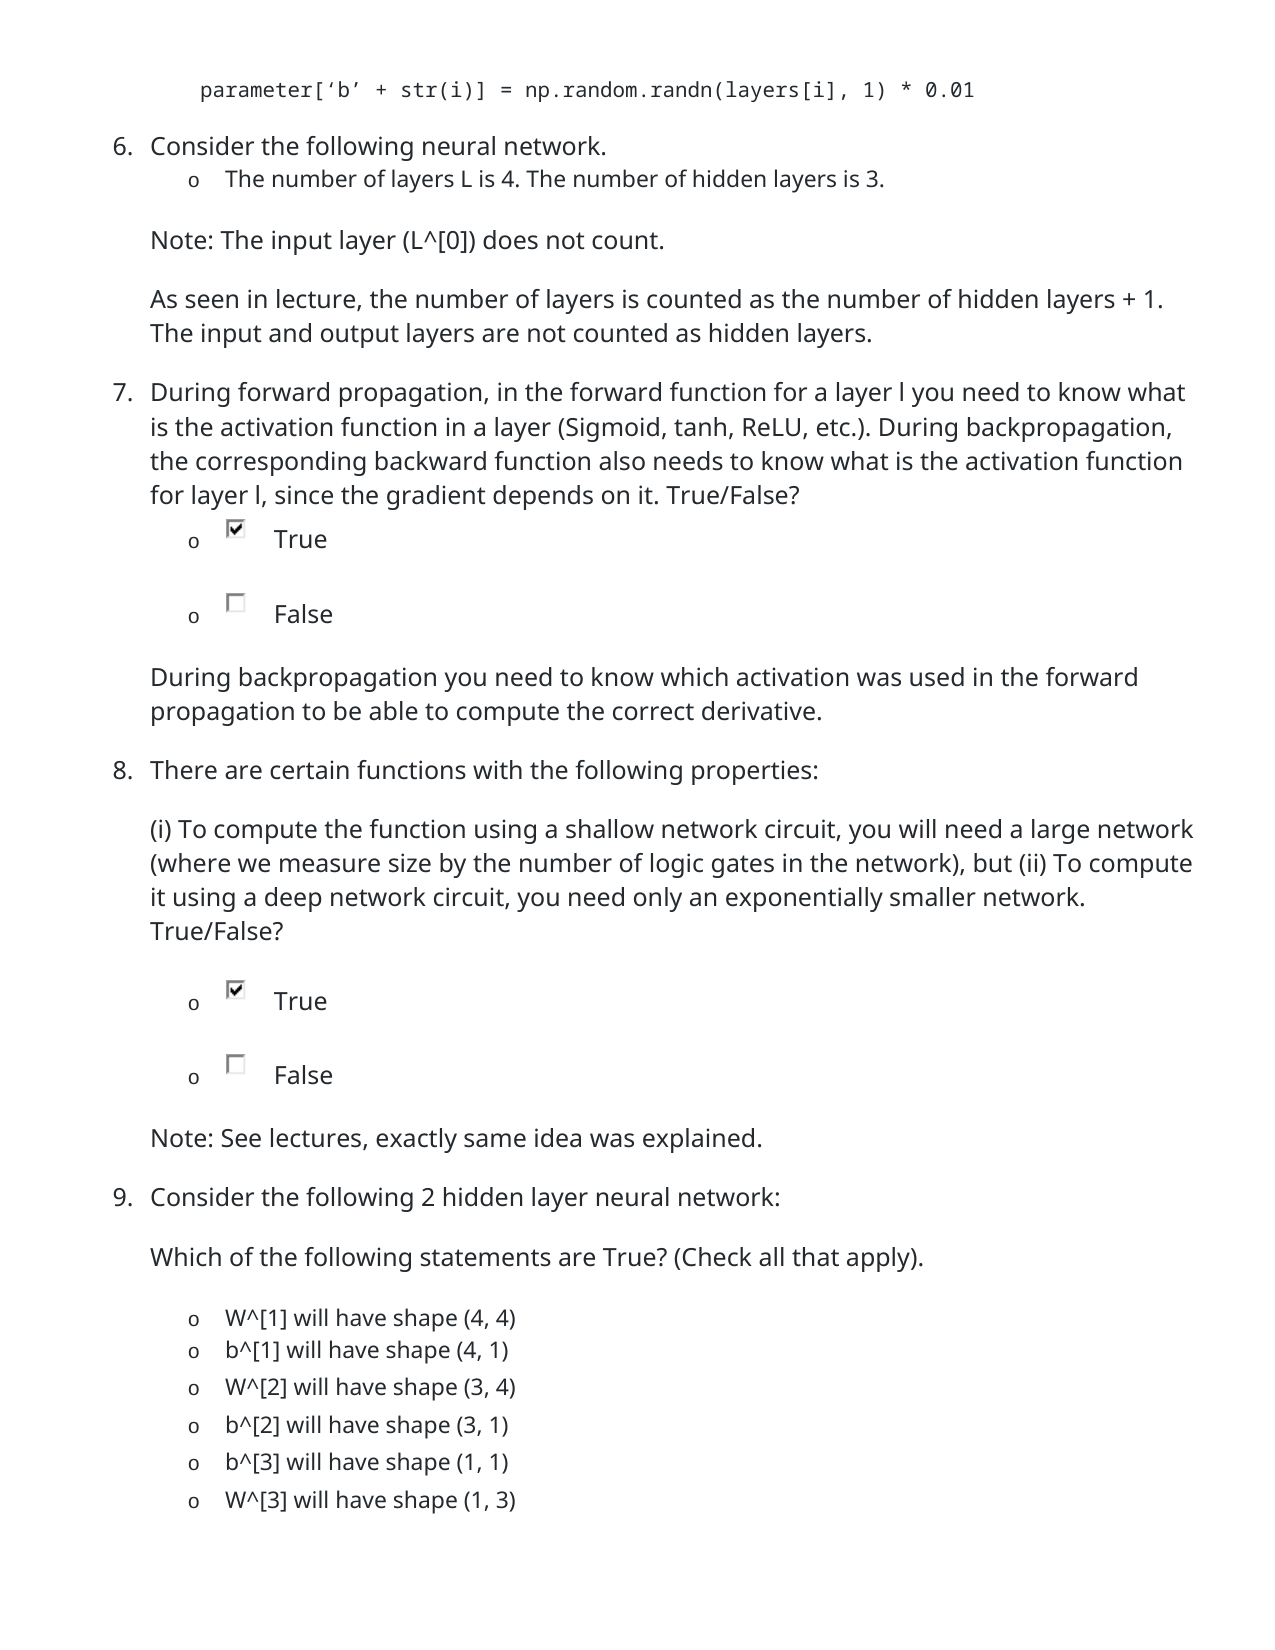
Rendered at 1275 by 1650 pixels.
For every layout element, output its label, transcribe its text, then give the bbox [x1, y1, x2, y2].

list During forward propagation, in the forward function for a layer l you need to know what is the activation function in a layer (Sigmoid, tanh, ReLU, etc.). During backpropagation, the corresponding backward function also needs to know what is the activation function for layer l, since the gradient depends on it. True/False? [112, 375, 1200, 511]
list W^[3] will have shape (1, 3) [187, 1484, 1200, 1515]
list False [187, 585, 1200, 630]
list b^[2] will have shape (3, 1) [187, 1409, 1200, 1440]
text During backpropagation you need to know which activation was used in the forward propagation to be able to compute the correct derivative. [150, 659, 1200, 728]
text Note: See lectures, exactly same idea was explained. [150, 1121, 1200, 1155]
list Consider the following 2 hidden layer neural network: [112, 1180, 1200, 1214]
list b^[3] will have shape (1, 1) [187, 1446, 1200, 1477]
list True [187, 511, 1200, 556]
text As seen in lecture, the number of layers is counted as the number of hidden layers + 1. The input and output layers are not counted as hidden layers. [150, 282, 1200, 350]
list W^[2] will have shape (3, 4) [187, 1371, 1200, 1402]
list b^[1] will have shape (4, 1) [187, 1334, 1200, 1365]
text Which of the following statements are True? (Check all that apply). [150, 1239, 1200, 1273]
list W^[1] will have shape (4, 4) [187, 1302, 1200, 1334]
text Note: The input layer (L^[0]) does not count. [150, 223, 1200, 257]
list False [187, 1047, 1200, 1092]
list Consider the following neural network. [112, 128, 1200, 162]
text (i) To compute the function using a shallow network circuit, you will need a large network (where we measure size by the number of logic gates in the network), but (ii) To compute it using a deep network circuit, you need only an exponentially smaller network. True/False? [150, 812, 1200, 948]
list There are certain functions with the following properties: [112, 753, 1200, 787]
list True [187, 973, 1200, 1018]
list The number of layers L is 4. The number of hidden layers is 3. [187, 162, 1200, 194]
text parameter[‘b’ + str(i)] = np.random.randn(layers[i], 1) * 0.01 [150, 75, 1200, 103]
